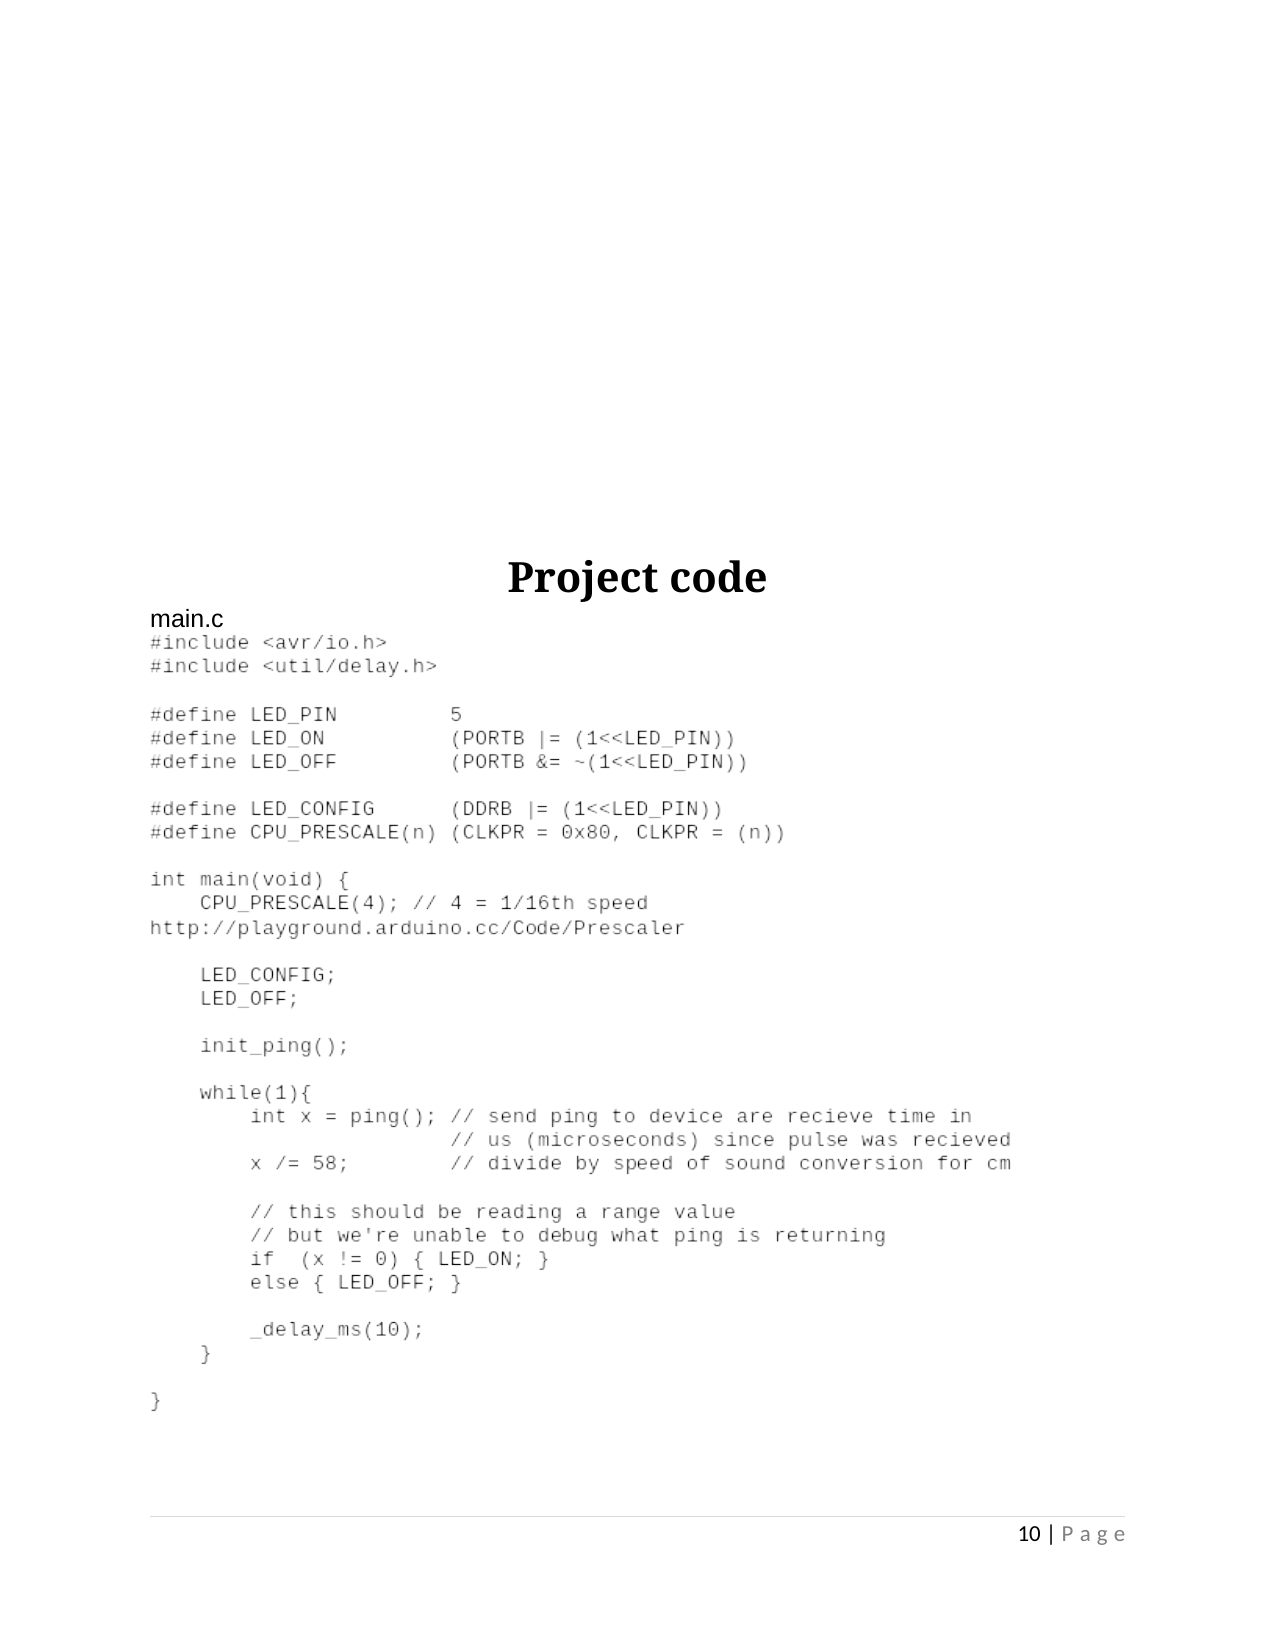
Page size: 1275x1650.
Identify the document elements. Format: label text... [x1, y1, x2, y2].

text Project code [150, 547, 1125, 604]
text main.c [150, 604, 1125, 633]
